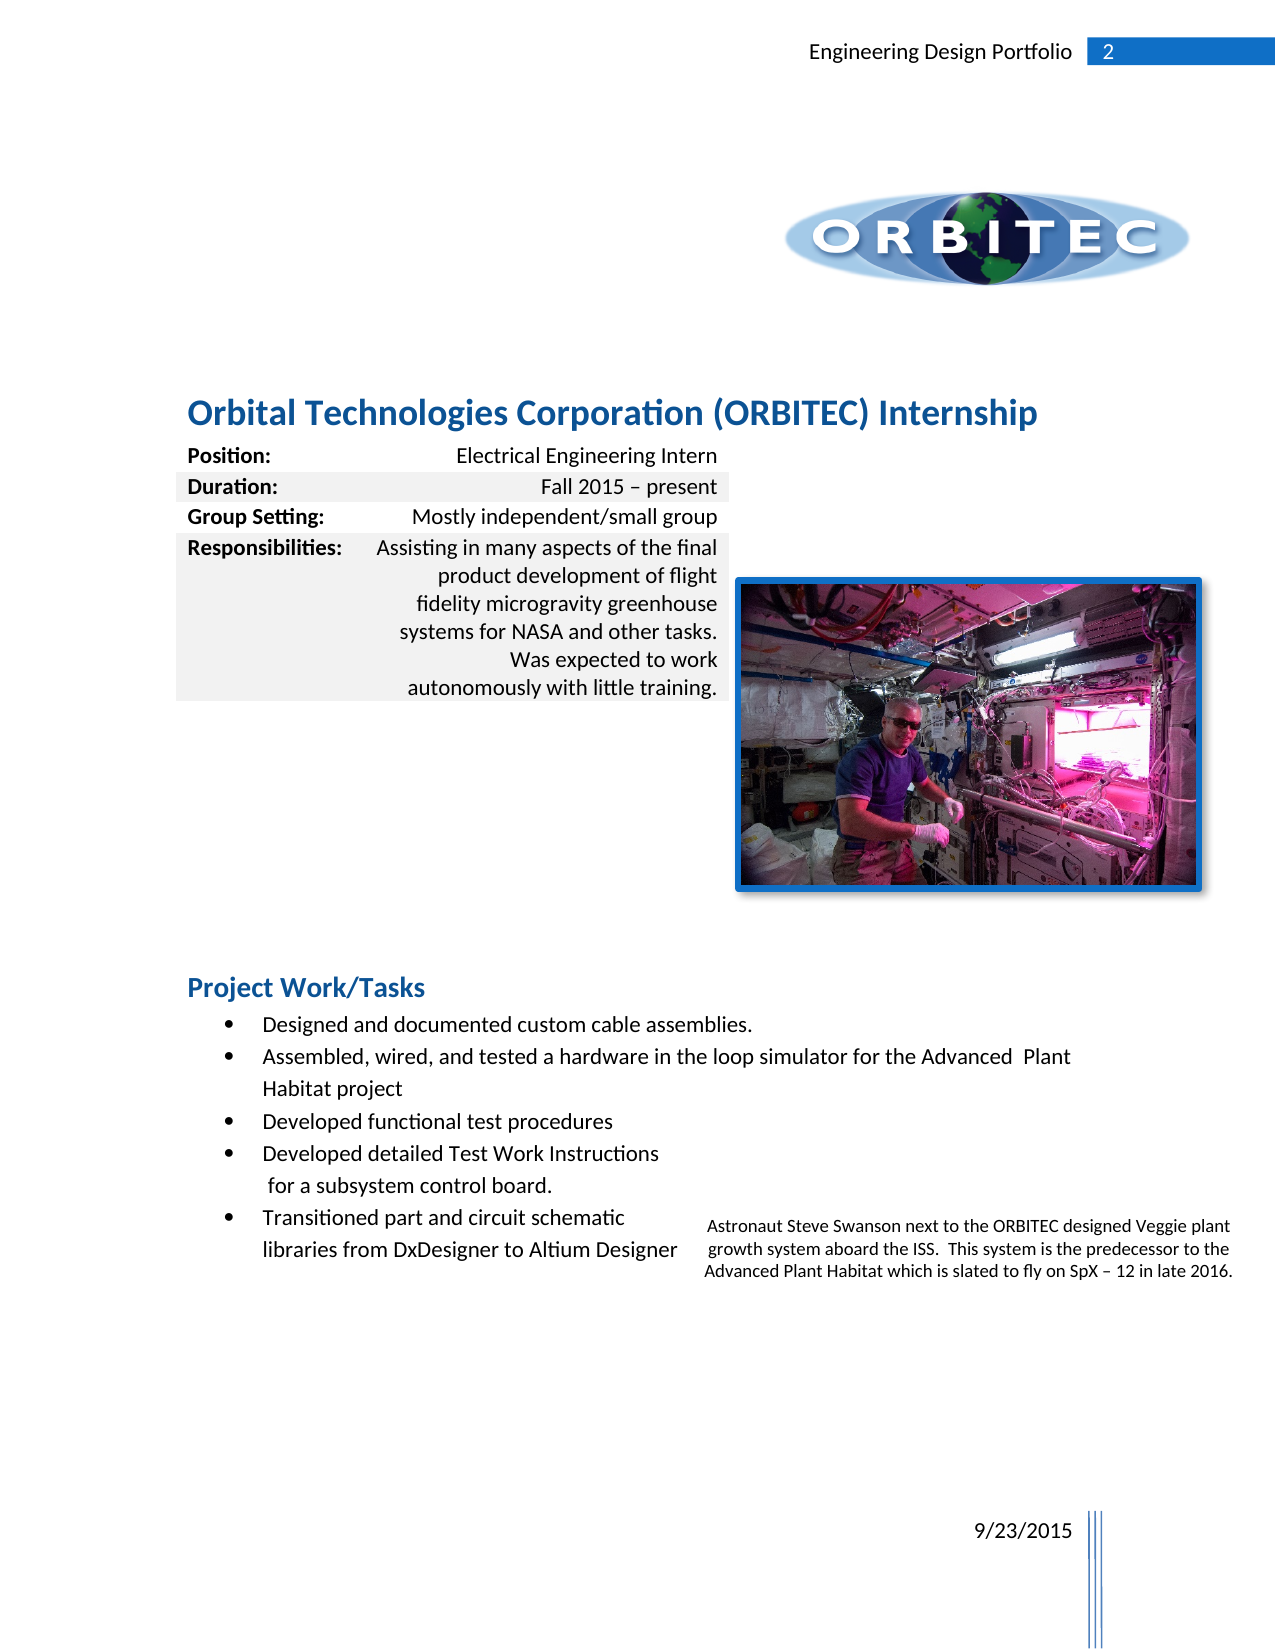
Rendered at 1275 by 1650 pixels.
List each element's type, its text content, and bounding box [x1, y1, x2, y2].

list Developed functional test procedures [225, 1107, 1087, 1135]
picture [780, 154, 1197, 332]
table_header Electrical Engineering Intern [364, 441, 729, 472]
list Designed and documented custom cable assemblies. [225, 1010, 1087, 1038]
table_cell Mostly independent/small group [364, 502, 729, 533]
table_cell Assisting in many aspects of the final product development of flight fidelity microgravity greenhouse systems for NASA and other tasks. Was expected to work autonomously with little training. [364, 533, 729, 701]
table_header Position: [176, 441, 364, 472]
subtitle Orbital Technologies Corporation (ORBITEC) Internship [187, 153, 1087, 434]
list Assembled, wired, and tested a hardware in the loop simulator for the Advanced Plant Habitat project [225, 1042, 1087, 1103]
table_cell Responsibilities: [176, 533, 364, 701]
subtitle Project Work/Tasks [187, 582, 1087, 1005]
list Developed detailed Test Work Instructions for a subsystem control board. [225, 1139, 1087, 1199]
list Transitioned part and circuit schematic libraries from DxDesigner to Altium Designer [225, 1203, 1087, 1263]
table_cell Group Setting: [176, 502, 364, 533]
table_cell Duration: [176, 472, 364, 502]
table_cell Fall 2015 – present [364, 472, 729, 502]
picture [741, 584, 1196, 885]
